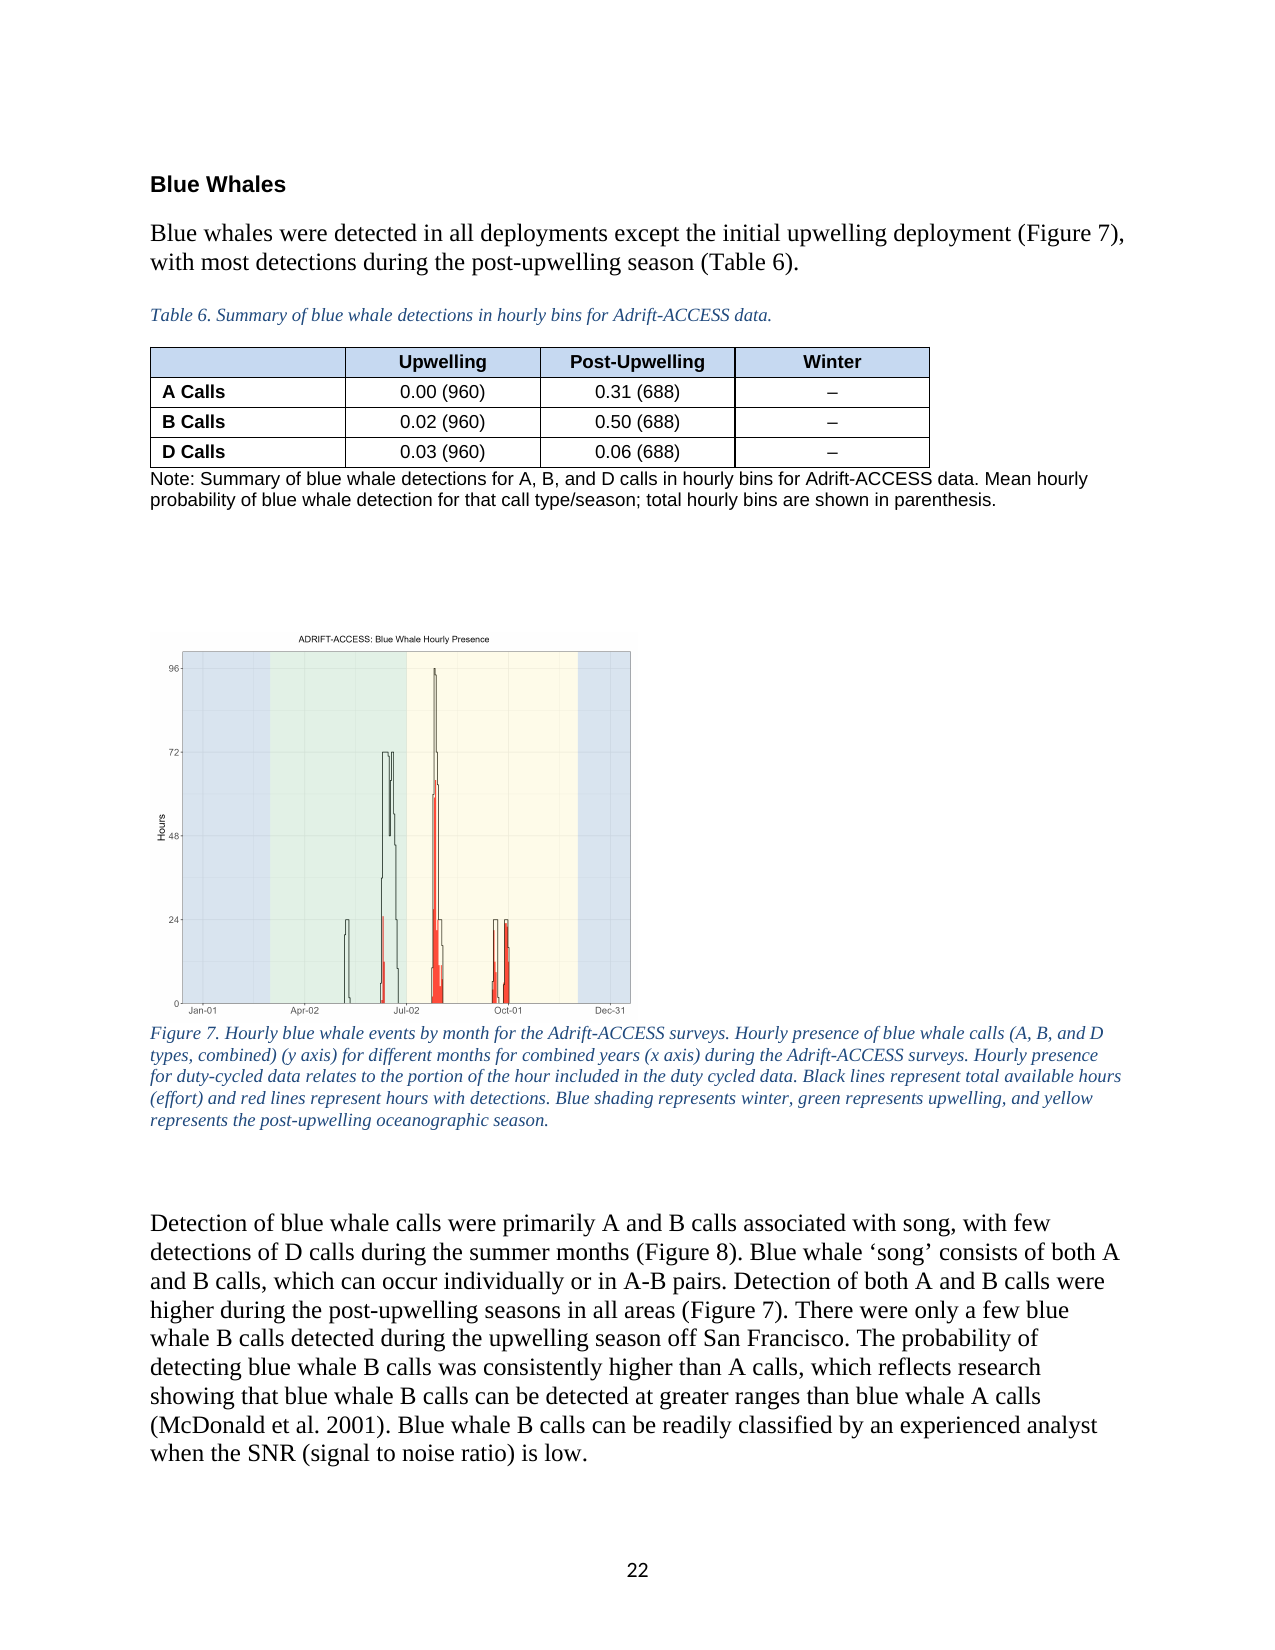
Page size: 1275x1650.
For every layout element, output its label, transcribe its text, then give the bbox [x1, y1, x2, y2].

text Note: Summary of blue whale detections for A, B, and D calls in hourly bins for Adrift-ACCESS data. Mean hourly probability of blue whale detection for that call type/season; total hourly bins are shown in parenthesis. [150, 468, 1125, 511]
picture [150, 632, 638, 1023]
table_cell 0.06 (688) [541, 438, 734, 467]
table_header Upwelling [346, 348, 540, 377]
table_cell A Calls [151, 378, 345, 407]
table_header Post-Upwelling [541, 348, 734, 377]
table_cell B Calls [151, 408, 345, 437]
subtitle Blue Whales [150, 171, 1125, 197]
table_cell 0.03 (960) [346, 438, 540, 467]
table_cell 0.00 (960) [346, 378, 540, 407]
table_cell D Calls [151, 438, 345, 467]
table_cell – [736, 438, 929, 467]
table_header [151, 348, 345, 377]
table_cell 0.50 (688) [541, 408, 734, 437]
table_header Winter [736, 348, 929, 377]
table_cell 0.02 (960) [346, 408, 540, 437]
table_cell – [736, 378, 929, 407]
table_cell 0.31 (688) [541, 378, 734, 407]
table_cell – [736, 408, 929, 437]
